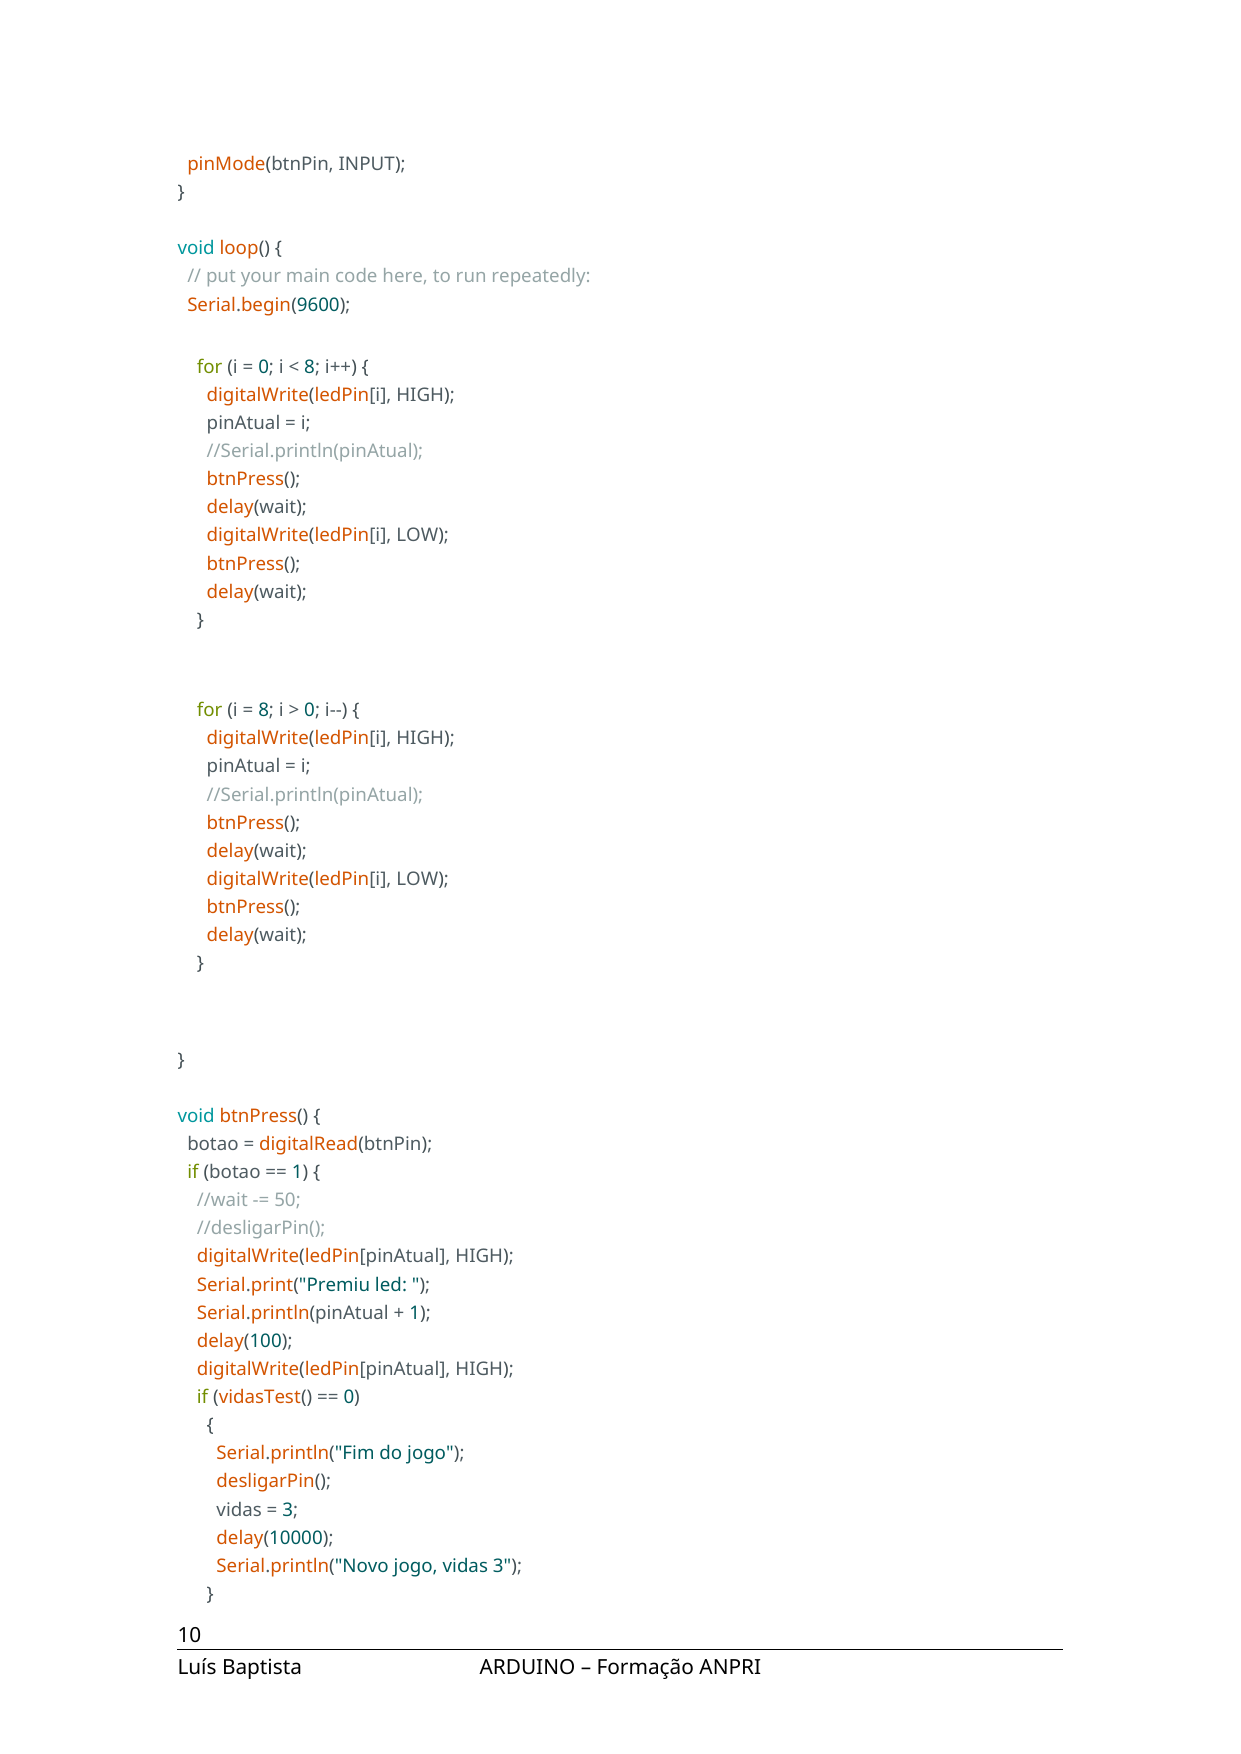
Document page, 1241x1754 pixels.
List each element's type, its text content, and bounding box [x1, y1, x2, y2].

text delay(100); [177, 1324, 1063, 1353]
text { [177, 1409, 1063, 1437]
text } [177, 1043, 1063, 1071]
text void btnPress() { [177, 1099, 1063, 1128]
text void loop() { [177, 232, 1063, 260]
text for (i = 8; i > 0; i--) { [177, 694, 1063, 722]
text //Serial.println(pinAtual); [177, 435, 1063, 463]
text Serial.println(pinAtual + 1); [177, 1296, 1063, 1324]
text btnPress(); [177, 891, 1063, 919]
text Serial.println("Fim do jogo"); [177, 1437, 1063, 1465]
text //desligarPin(); [177, 1212, 1063, 1240]
text delay(10000); [177, 1521, 1063, 1549]
text digitalWrite(ledPin[pinAtual], HIGH); [177, 1353, 1063, 1381]
text //wait -= 50; [177, 1184, 1063, 1212]
text pinMode(btnPin, INPUT); [177, 148, 1063, 176]
text delay(wait); [177, 491, 1063, 519]
text btnPress(); [177, 463, 1063, 491]
text digitalWrite(ledPin[i], HIGH); [177, 378, 1063, 407]
text //Serial.println(pinAtual); [177, 778, 1063, 806]
text if (vidasTest() == 0) [177, 1381, 1063, 1409]
text delay(wait); [177, 919, 1063, 947]
text desligarPin(); [177, 1465, 1063, 1493]
text btnPress(); [177, 547, 1063, 575]
text for (i = 0; i < 8; i++) { [177, 350, 1063, 378]
text Serial.begin(9600); [177, 288, 1063, 316]
text digitalWrite(ledPin[i], HIGH); [177, 722, 1063, 750]
text btnPress(); [177, 806, 1063, 834]
text digitalWrite(ledPin[i], LOW); [177, 519, 1063, 547]
text vidas = 3; [177, 1493, 1063, 1521]
text digitalWrite(ledPin[i], LOW); [177, 863, 1063, 891]
text if (botao == 1) { [177, 1156, 1063, 1184]
text Serial.println("Novo jogo, vidas 3"); [177, 1549, 1063, 1578]
text delay(wait); [177, 834, 1063, 863]
text } [177, 603, 1063, 632]
text } [177, 1578, 1063, 1606]
text digitalWrite(ledPin[pinAtual], HIGH); [177, 1240, 1063, 1268]
text Serial.print("Premiu led: "); [177, 1268, 1063, 1296]
text pinAtual = i; [177, 750, 1063, 778]
text // put your main code here, to run repeatedly: [177, 260, 1063, 288]
text delay(wait); [177, 575, 1063, 603]
text botao = digitalRead(btnPin); [177, 1128, 1063, 1156]
text pinAtual = i; [177, 407, 1063, 435]
text } [177, 947, 1063, 975]
text } [177, 176, 1063, 204]
